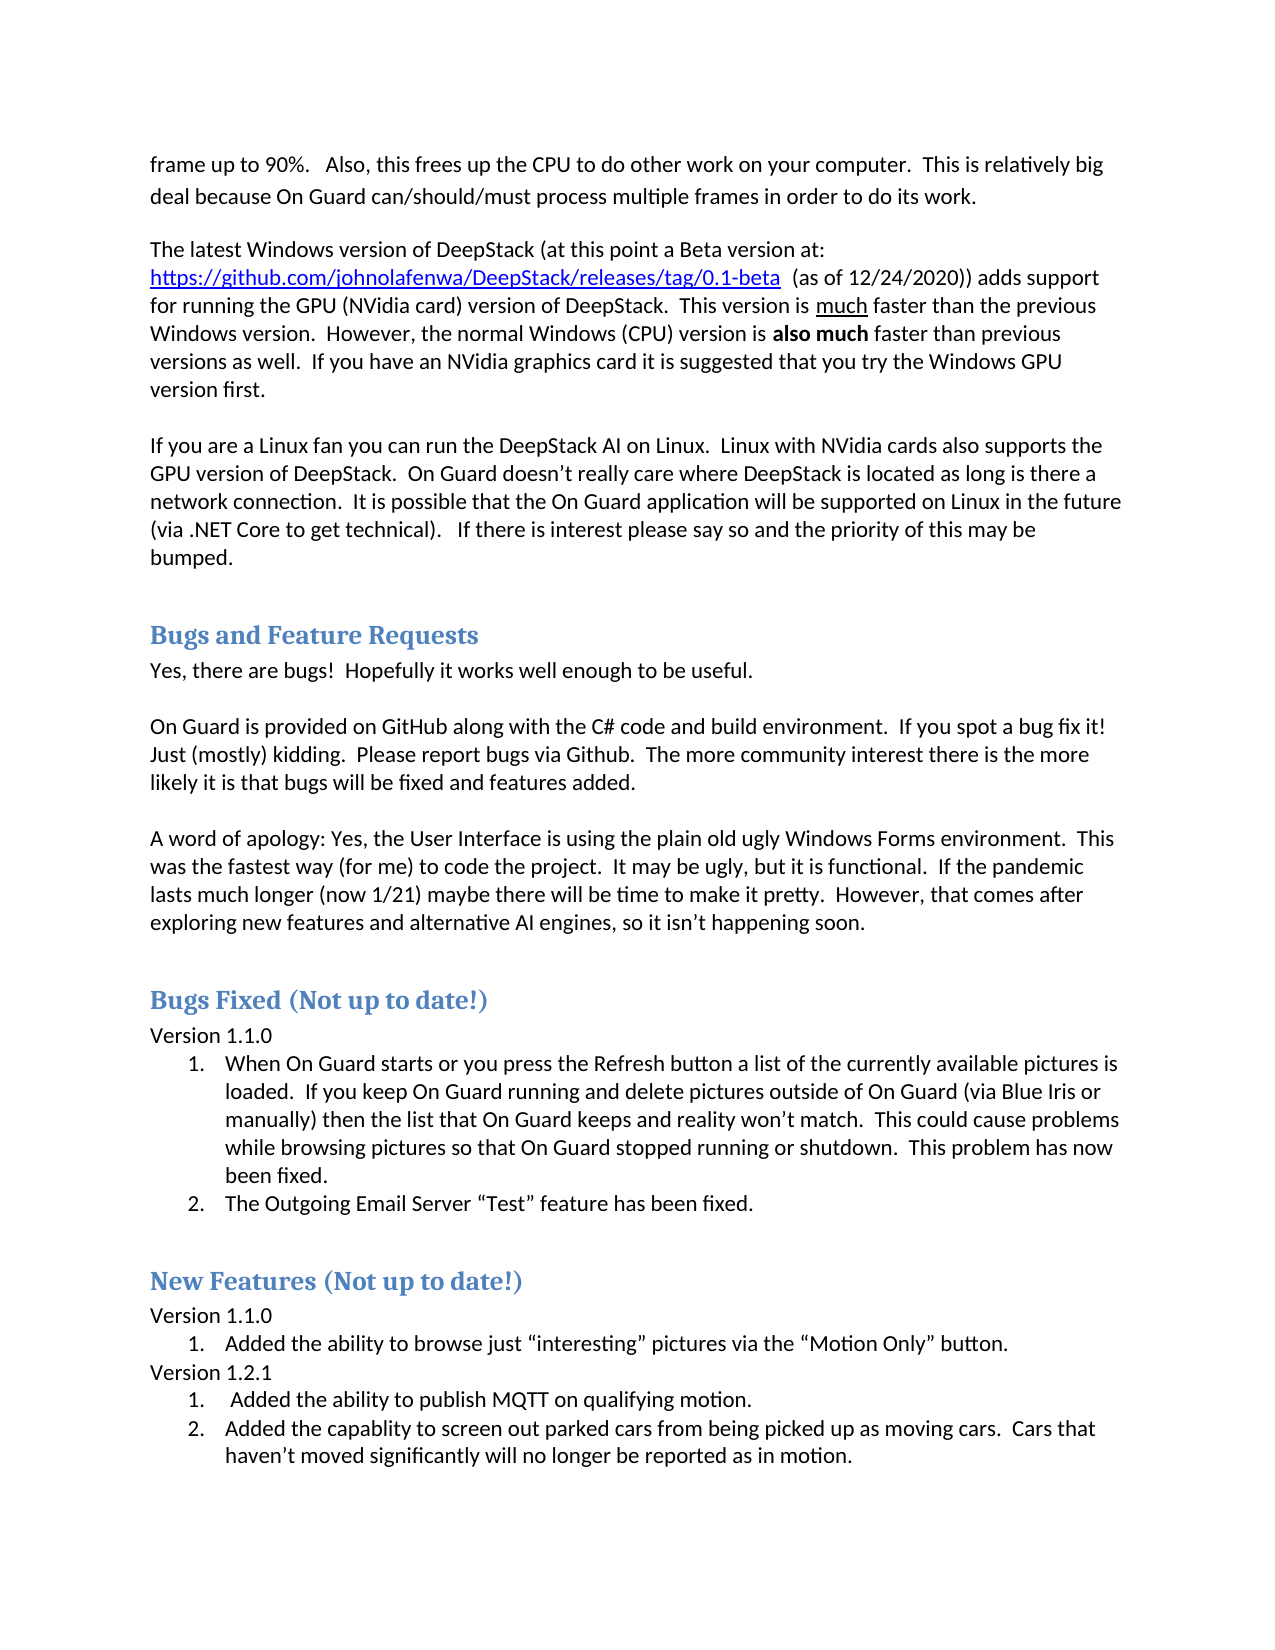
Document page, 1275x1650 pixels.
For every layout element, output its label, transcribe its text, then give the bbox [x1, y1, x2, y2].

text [150, 150, 1125, 210]
subtitle New Features (Not up to date!) [150, 1266, 1125, 1297]
text On Guard is provided on GitHub along with the C# code and build environment. If you spot a bug fix it! Just (mostly) kidding. Please report bugs via Github. The more community interest there is the more likely it is that bugs will be fixed and features added. [150, 712, 1125, 796]
list The Outgoing Email Server “Test” feature has been fixed. [187, 1189, 1125, 1217]
text If you are a Linux fan you can run the DeepStack AI on Linux. Linux with NVidia cards also supports the GPU version of DeepStack. On Guard doesn’t really care where DeepStack is located as long is there a network connection. It is possible that the On Guard application will be supported on Linux in the future (via .NET Core to get technical). If there is interest please say so and the priority of this may be bumped. [150, 431, 1125, 571]
list Added the ability to publish MQTT on qualifying motion. [187, 1386, 1125, 1414]
text Version 1.2.1 [150, 1358, 1125, 1386]
text Yes, there are bugs! Hopefully it works well enough to be useful. [150, 656, 1125, 684]
subtitle Bugs and Feature Requests [150, 620, 1125, 651]
list When On Guard starts or you press the Refresh button a list of the currently available pictures is loaded. If you keep On Guard running and delete pictures outside of On Guard (via Blue Iris or manually) then the list that On Guard keeps and reality won’t match. This could cause problems while browsing pictures so that On Guard stopped running or shutdown. This problem has now been fixed. [187, 1049, 1125, 1189]
text Version 1.1.0 [150, 1021, 1125, 1049]
text The latest Windows version of DeepStack (at this point a Beta version at: https://github.com/johnolafenwa/DeepStack/releases/tag/0.1-beta (as of 12/24/2020)) adds support for running the GPU (NVidia card) version of DeepStack. This version is much faster than the previous Windows version. However, the normal Windows (CPU) version is also much faster than previous versions as well. If you have an NVidia graphics card it is suggested that you try the Windows GPU version first. [150, 235, 1125, 403]
list Added the capablity to screen out parked cars from being picked up as moving cars. Cars that haven’t moved significantly will no longer be reported as in motion. [187, 1414, 1125, 1470]
text A word of apology: Yes, the User Interface is using the plain old ugly Windows Forms environment. This was the fastest way (for me) to code the project. It may be ugly, but it is functional. If the pandemic lasts much longer (now 1/21) maybe there will be time to make it pretty. However, that comes after exploring new features and alternative AI engines, so it isn’t happening soon. [150, 824, 1125, 936]
list Added the ability to browse just “interesting” pictures via the “Motion Only” button. [187, 1329, 1125, 1358]
text Version 1.1.0 [150, 1302, 1125, 1329]
subtitle Bugs Fixed (Not up to date!) [150, 985, 1125, 1016]
